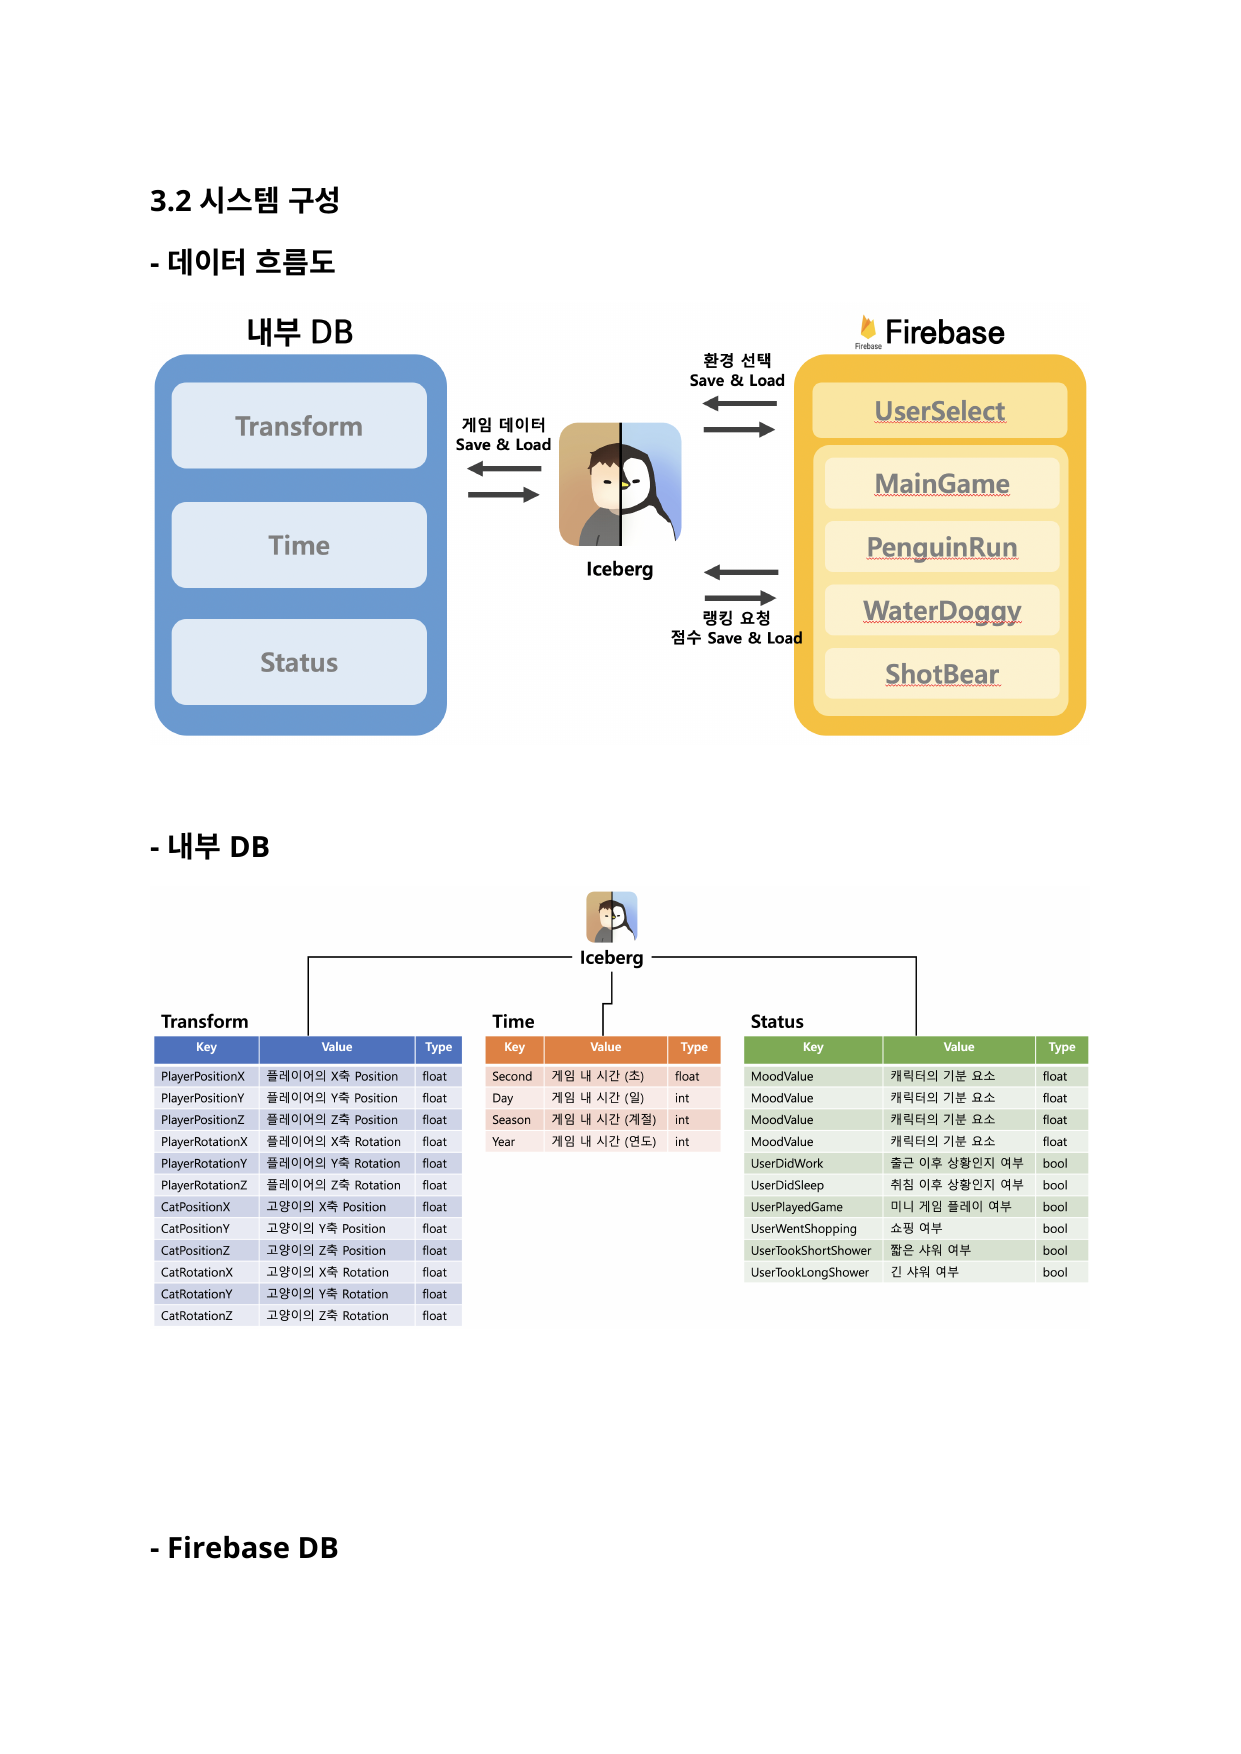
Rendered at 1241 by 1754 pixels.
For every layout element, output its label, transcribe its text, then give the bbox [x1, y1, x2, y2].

text - 데이터 흐름도 [150, 239, 1090, 282]
picture [150, 302, 1091, 745]
picture [150, 886, 1091, 1329]
text - Firebase DB [150, 1527, 1090, 1567]
text - 내부 DB [150, 824, 1090, 866]
text 3.2 시스템 구성 [150, 177, 1090, 219]
